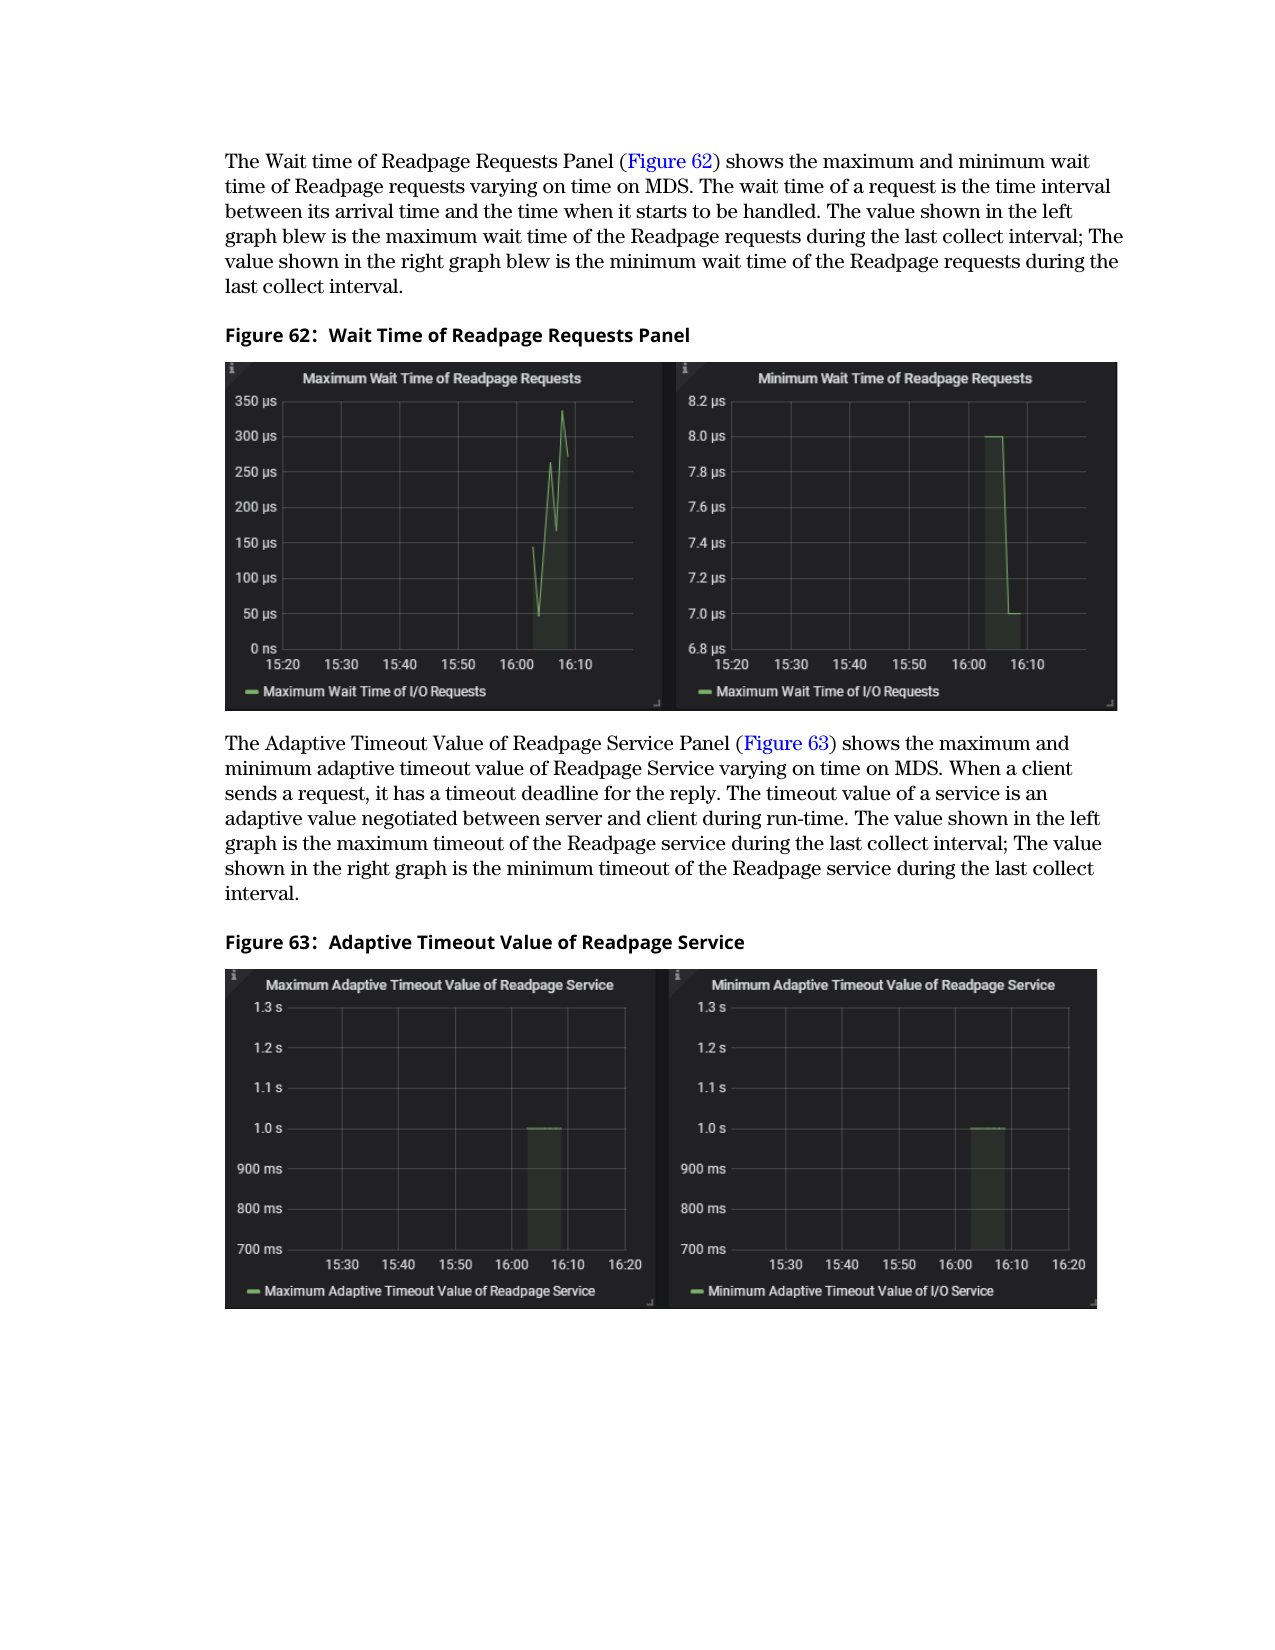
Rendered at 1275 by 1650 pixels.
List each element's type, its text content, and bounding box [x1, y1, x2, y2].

text The Wait time of Readpage Requests Panel (Figure 62) shows the maximum and minimum wait time of Readpage requests varying on time on MDS. The wait time of a request is the time interval between its arrival time and the time when it starts to be handled. The value shown in the left graph blew is the maximum wait time of the Readpage requests during the last collect interval; The value shown in the right graph blew is the minimum wait time of the Readpage requests during the last collect interval. [225, 150, 1125, 300]
text The Adaptive Timeout Value of Readpage Service Panel (Figure 63) shows the maximum and minimum adaptive timeout value of Readpage Service varying on time on MDS. When a client sends a request, it has a timeout deadline for the reply. The timeout value of a service is an adaptive value negotiated between server and client during run-time. The value shown in the left graph is the maximum timeout of the Readpage service during the last collect interval; The value shown in the right graph is the minimum timeout of the Readpage service during the last collect interval. [225, 732, 1125, 907]
text Figure 63：Adaptive Timeout Value of Readpage Service [225, 928, 1125, 955]
text Figure 62：Wait Time of Readpage Requests Panel [225, 321, 1125, 348]
picture [225, 362, 1118, 711]
picture [225, 969, 1098, 1309]
